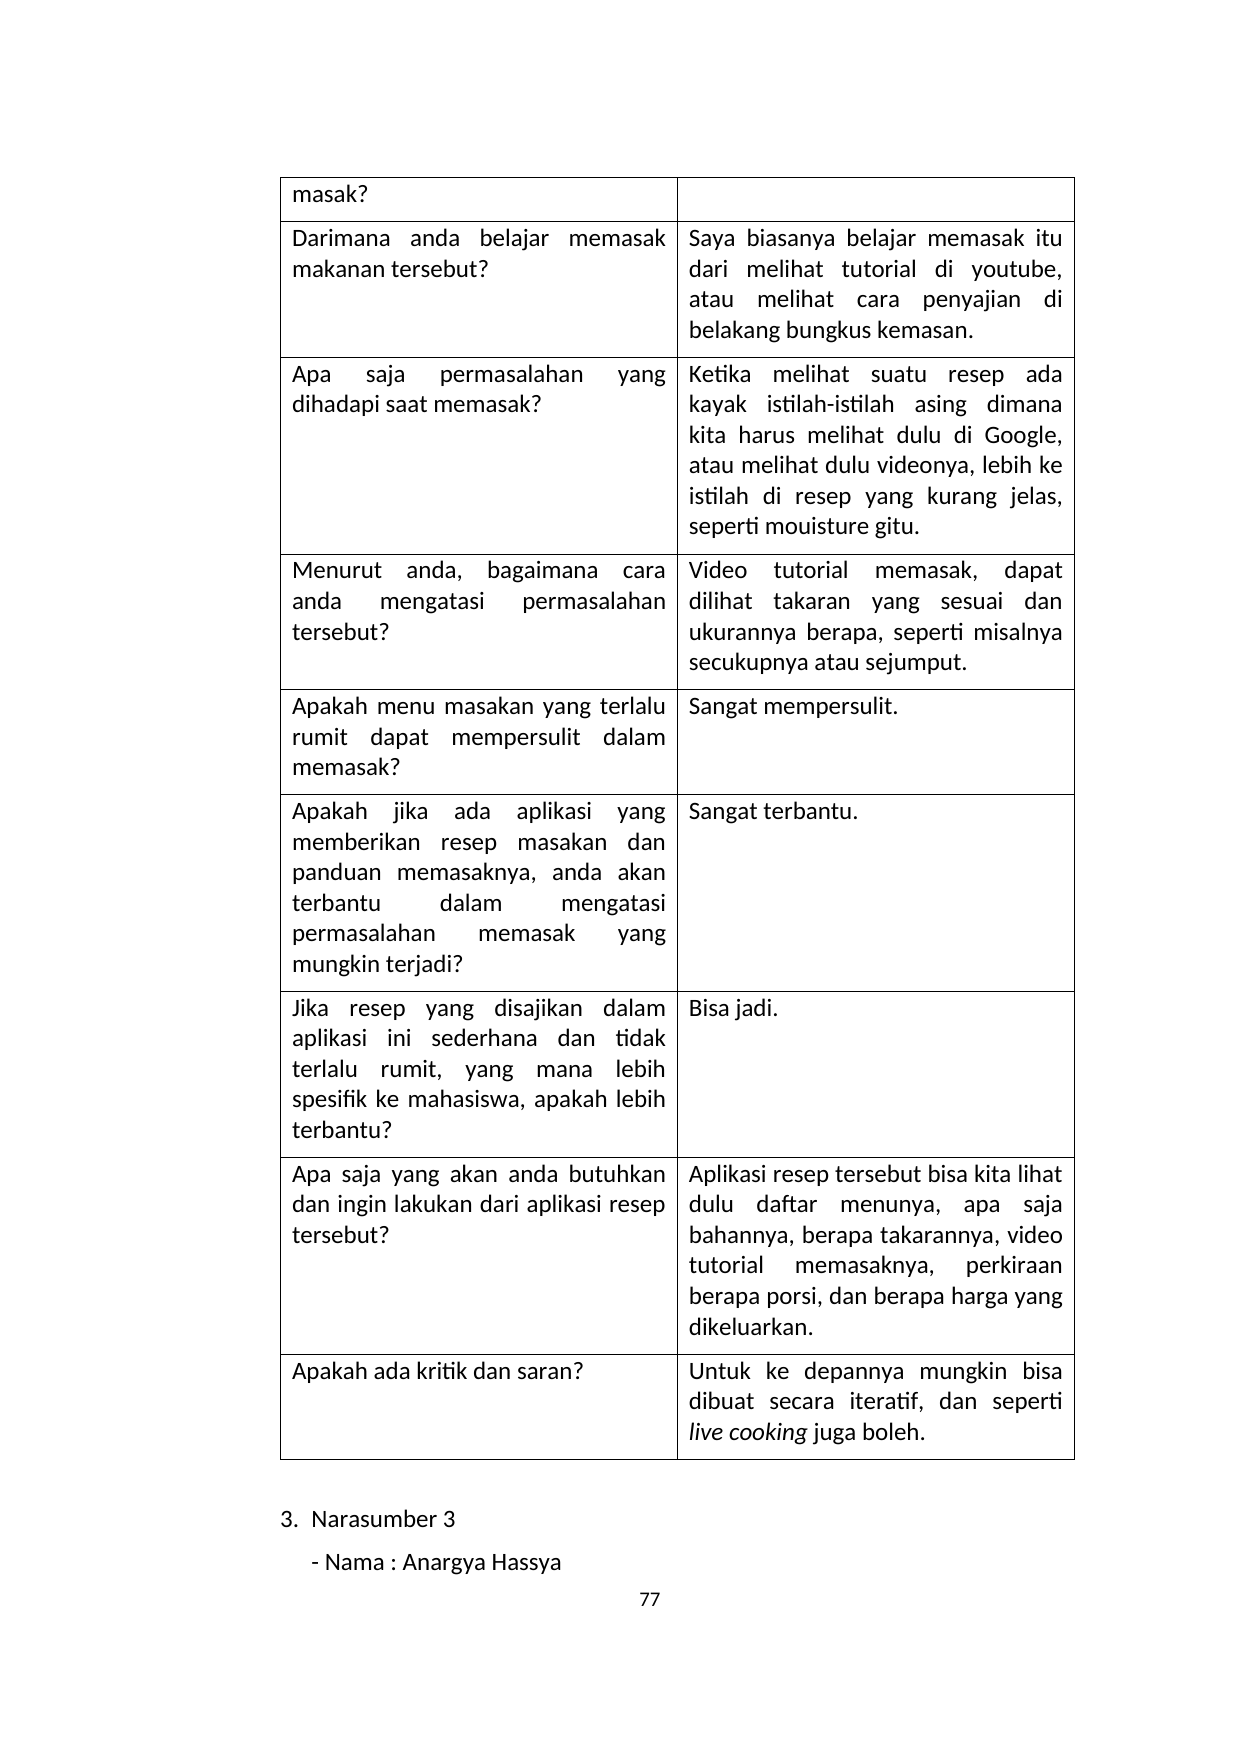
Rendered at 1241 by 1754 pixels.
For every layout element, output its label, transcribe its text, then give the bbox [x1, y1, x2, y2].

table_cell Apakah ada kritik dan saran? [281, 1355, 677, 1459]
table_cell Sangat terbantu. [678, 795, 1074, 991]
table_cell Aplikasi resep tersebut bisa kita lihat dulu daftar menunya, apa saja bahannya, berapa takarannya, video tutorial memasaknya, perkiraan berapa porsi, dan berapa harga yang dikeluarkan. [678, 1158, 1074, 1354]
table_cell Untuk ke depannya mungkin bisa dibuat secara iteratif, dan seperti live cooking juga boleh. [678, 1355, 1074, 1459]
table_cell Apa saja yang akan anda butuhkan dan ingin lakukan dari aplikasi resep tersebut? [281, 1158, 677, 1354]
table_cell Menurut anda, bagaimana cara anda mengatasi permasalahan tersebut? [281, 555, 677, 689]
table_cell Saya biasanya belajar memasak itu dari melihat tutorial di youtube, atau melihat cara penyajian di belakang bungkus kemasan. [678, 222, 1074, 357]
table_cell Ketika melihat suatu resep ada kayak istilah-istilah asing dimana kita harus melihat dulu di Google, atau melihat dulu videonya, lebih ke istilah di resep yang kurang jelas, seperti mouisture gitu. [678, 358, 1074, 553]
list Narasumber 3 [280, 1503, 1063, 1533]
table_cell Darimana anda belajar memasak makanan tersebut? [281, 222, 677, 357]
table_cell Apakah jika ada aplikasi yang memberikan resep masakan dan panduan memasaknya, anda akan terbantu dalam mengatasi permasalahan memasak yang mungkin terjadi? [281, 795, 677, 991]
table_cell Apa saja permasalahan yang dihadapi saat memasak? [281, 358, 677, 553]
table_cell Bisa jadi. [678, 992, 1074, 1157]
list - Nama : Anargya Hassya [236, 1546, 1063, 1576]
table_cell Apakah menu masakan yang terlalu rumit dapat mempersulit dalam memasak? [281, 690, 677, 794]
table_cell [281, 178, 677, 221]
table_cell Sangat mempersulit. [678, 690, 1074, 794]
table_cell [678, 178, 1074, 221]
table_cell Video tutorial memasak, dapat dilihat takaran yang sesuai dan ukurannya berapa, seperti misalnya secukupnya atau sejumput. [678, 555, 1074, 689]
table_cell Jika resep yang disajikan dalam aplikasi ini sederhana dan tidak terlalu rumit, yang mana lebih spesifik ke mahasiswa, apakah lebih terbantu? [281, 992, 677, 1157]
